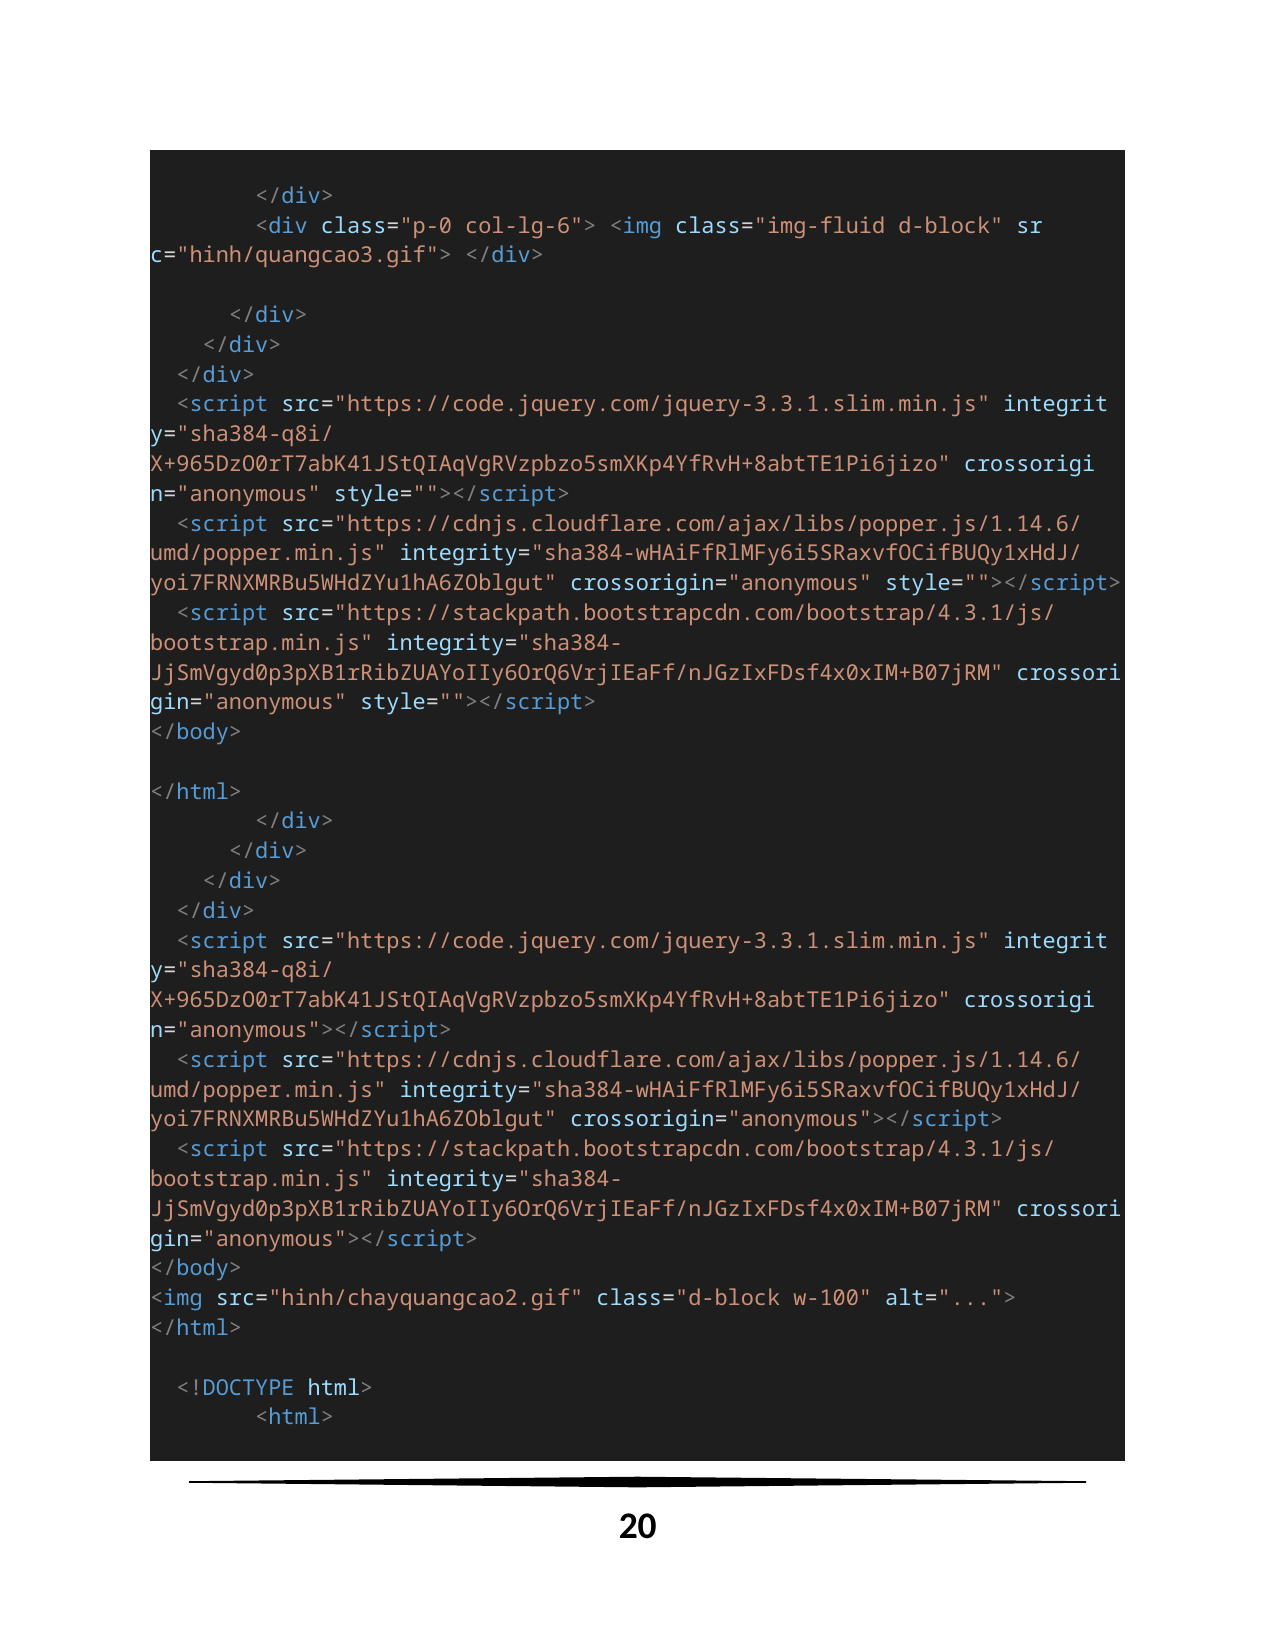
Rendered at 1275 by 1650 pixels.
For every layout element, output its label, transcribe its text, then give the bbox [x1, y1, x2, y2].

text </div> [150, 180, 1125, 209]
text </body> [150, 716, 1125, 746]
text <script src="https://cdnjs.cloudflare.com/ajax/libs/popper.js/1.14.6/umd/popper.min.js" integrity="sha384-wHAiFfRlMFy6i5SRaxvfOCifBUQy1xHdJ/yoi7FRNXMRBu5WHdZYu1hA6ZOblgut" crossorigin="anonymous" style=""></script> [150, 507, 1125, 597]
text <script src="https://code.jquery.com/jquery-3.3.1.slim.min.js" integrity="sha384-q8i/X+965DzO0rT7abK41JStQIAqVgRVzpbzo5smXKp4YfRvH+8abtTE1Pi6jizo" crossorigin="anonymous"></script> [150, 924, 1125, 1044]
text </body> [150, 1252, 1125, 1282]
text </div> [150, 358, 1125, 388]
text <img src="hinh/chayquangcao2.gif" class="d-block w-100" alt="..."> [150, 1282, 1125, 1312]
text </div> [150, 835, 1125, 865]
text </html> [150, 776, 1125, 805]
text <script src="https://stackpath.bootstrapcdn.com/bootstrap/4.3.1/js/bootstrap.min.js" integrity="sha384-JjSmVgyd0p3pXB1rRibZUAYoIIy6OrQ6VrjIEaFf/nJGzIxFDsf4x0xIM+B07jRM" crossorigin="anonymous"></script> [150, 1133, 1125, 1252]
text </html> [150, 1312, 1125, 1342]
text </div> [150, 895, 1125, 924]
text <!DOCTYPE html> [150, 1371, 1125, 1401]
text <script src="https://stackpath.bootstrapcdn.com/bootstrap/4.3.1/js/bootstrap.min.js" integrity="sha384-JjSmVgyd0p3pXB1rRibZUAYoIIy6OrQ6VrjIEaFf/nJGzIxFDsf4x0xIM+B07jRM" crossorigin="anonymous" style=""></script> [150, 597, 1125, 716]
text <div class="p-0 col-lg-6"> <img class="img-fluid d-block" src="hinh/quangcao3.gif"> </div> [150, 209, 1125, 269]
text <script src="https://code.jquery.com/jquery-3.3.1.slim.min.js" integrity="sha384-q8i/X+965DzO0rT7abK41JStQIAqVgRVzpbzo5smXKp4YfRvH+8abtTE1Pi6jizo" crossorigin="anonymous" style=""></script> [150, 388, 1125, 507]
text </div> [150, 805, 1125, 835]
text <script src="https://cdnjs.cloudflare.com/ajax/libs/popper.js/1.14.6/umd/popper.min.js" integrity="sha384-wHAiFfRlMFy6i5SRaxvfOCifBUQy1xHdJ/yoi7FRNXMRBu5WHdZYu1hA6ZOblgut" crossorigin="anonymous"></script> [150, 1044, 1125, 1133]
text <html> [150, 1401, 1125, 1431]
text </div> [150, 299, 1125, 329]
text </div> [150, 329, 1125, 358]
text </div> [150, 865, 1125, 895]
